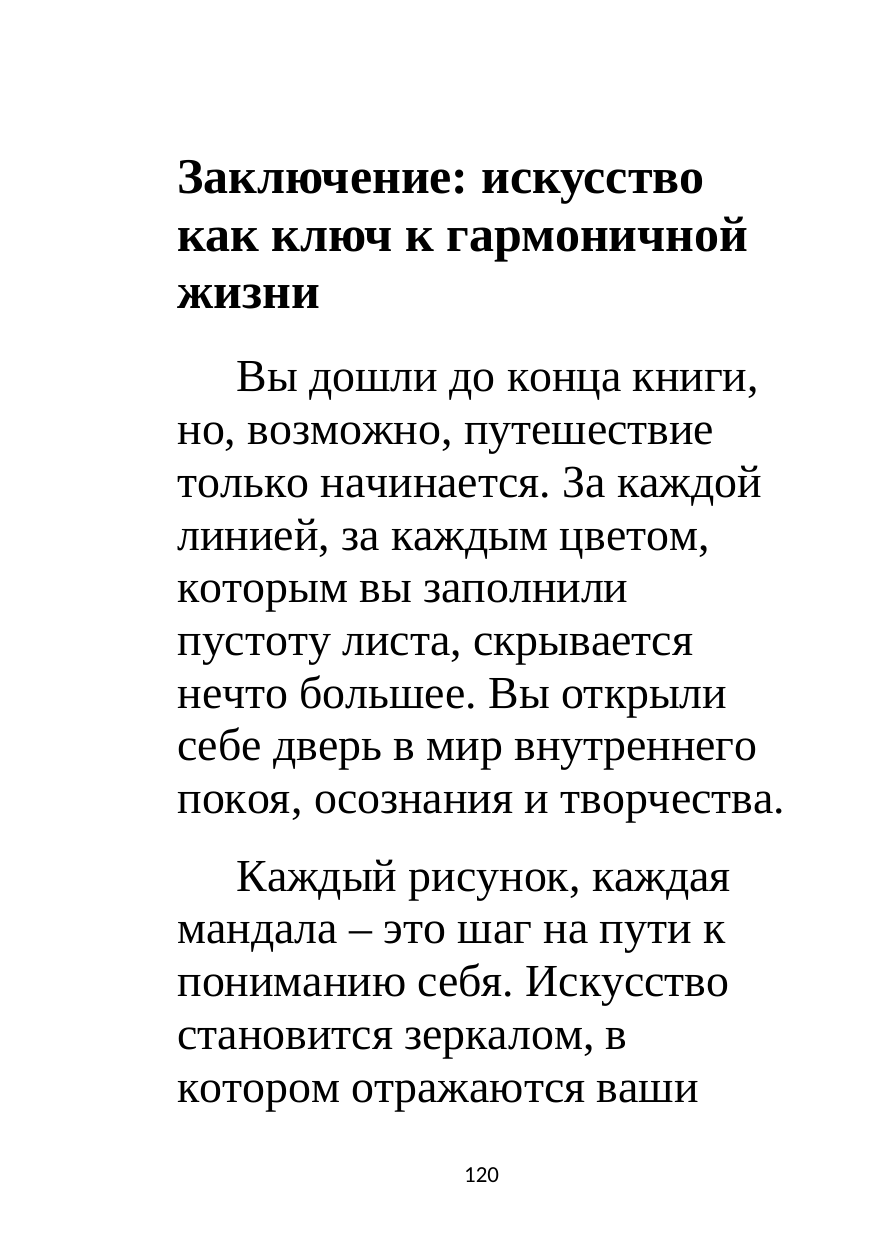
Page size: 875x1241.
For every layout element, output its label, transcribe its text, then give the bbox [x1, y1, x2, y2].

subtitle Заключение: искусство как ключ к гармоничной жизни [177, 147, 786, 320]
text Вы дошли до конца книги, но, возможно, путешествие только начинается. За каждой линией, за каждым цветом, которым вы заполнили пустоту листа, скрывается нечто большее. Вы открыли себе дверь в мир внутреннего покоя, осознания и творчества. [177, 349, 786, 823]
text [177, 848, 786, 1112]
